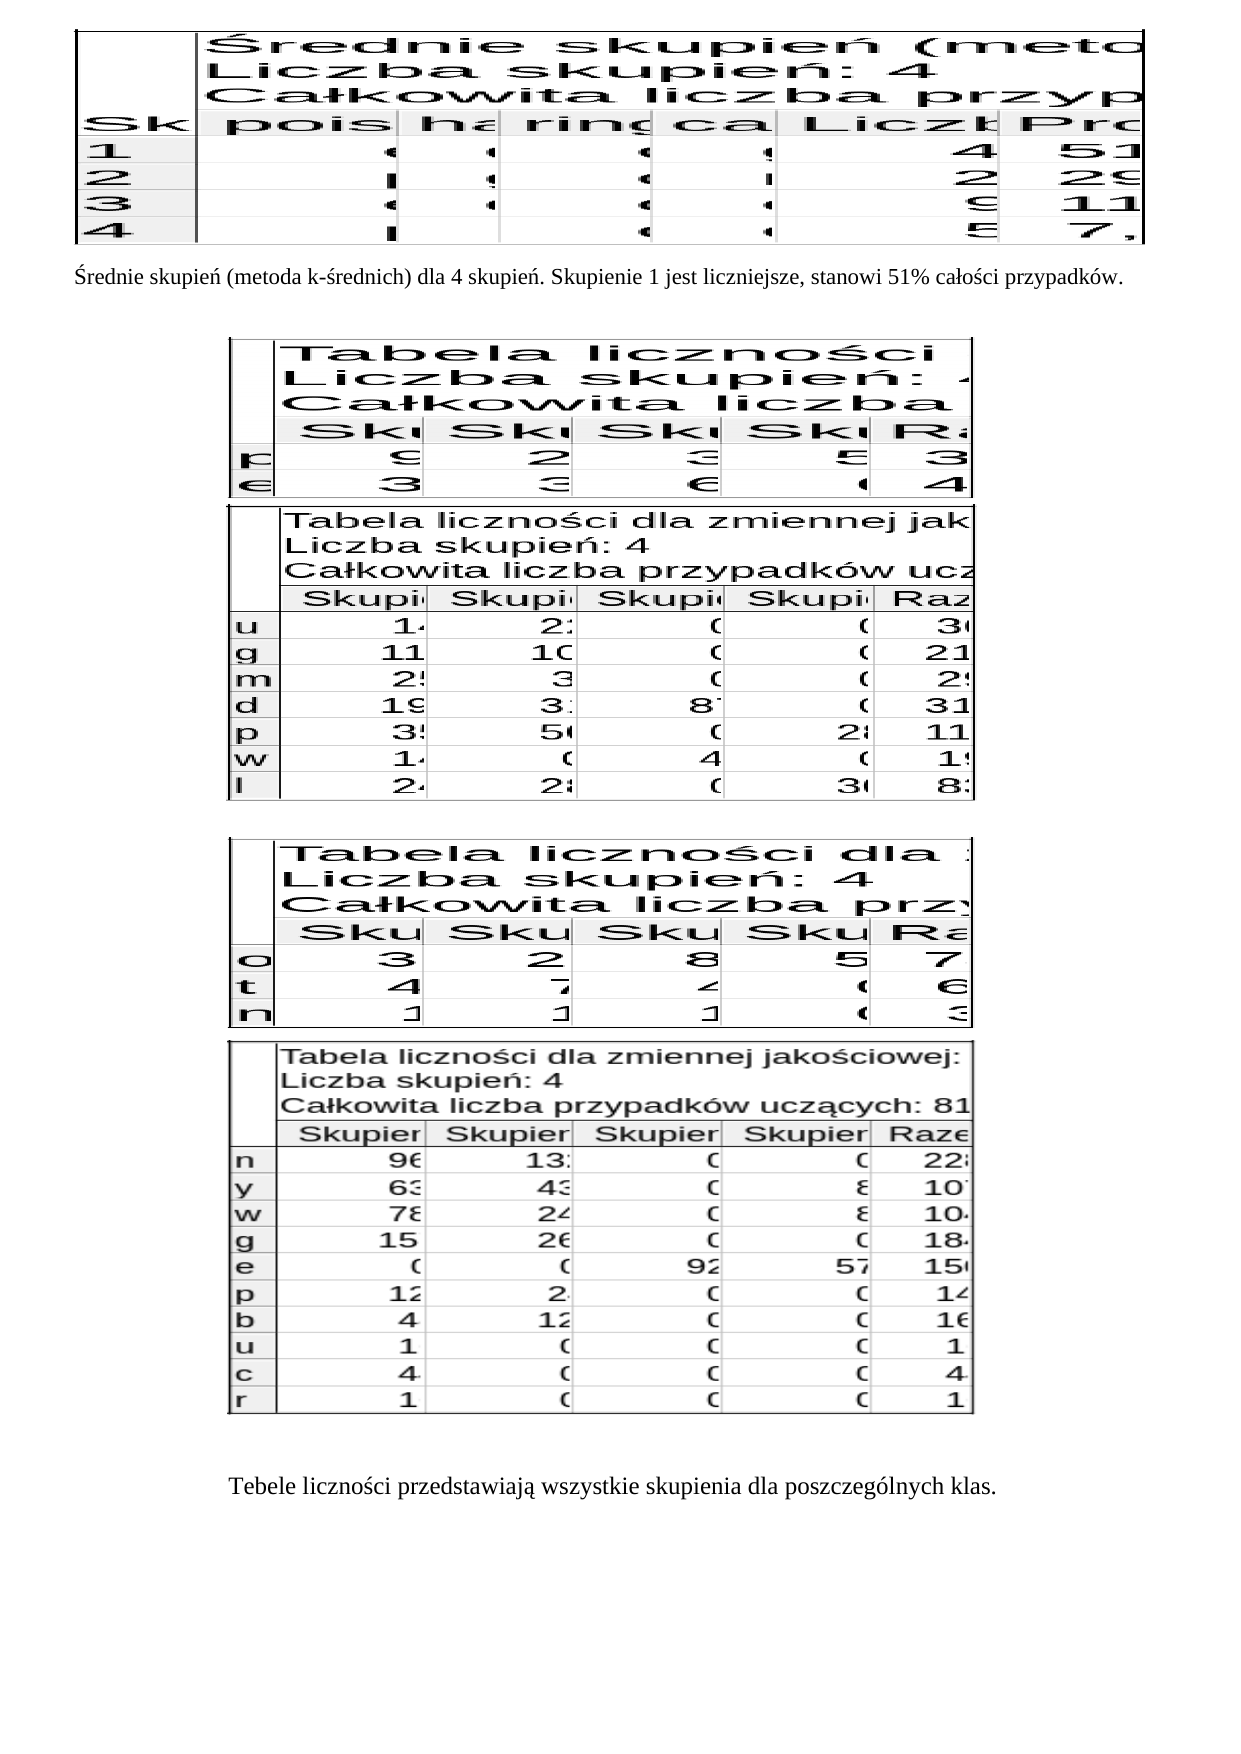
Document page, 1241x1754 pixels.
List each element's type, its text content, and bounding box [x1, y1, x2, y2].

text Tebele liczności przedstawiają wszystkie skupienia dla poszczególnych klas. [74, 1471, 1151, 1500]
text Średnie skupień (metoda k-średnich) dla 4 skupień. Skupienie 1 jest liczniejsze, stanowi 51% całości przypadków. [74, 263, 1151, 290]
